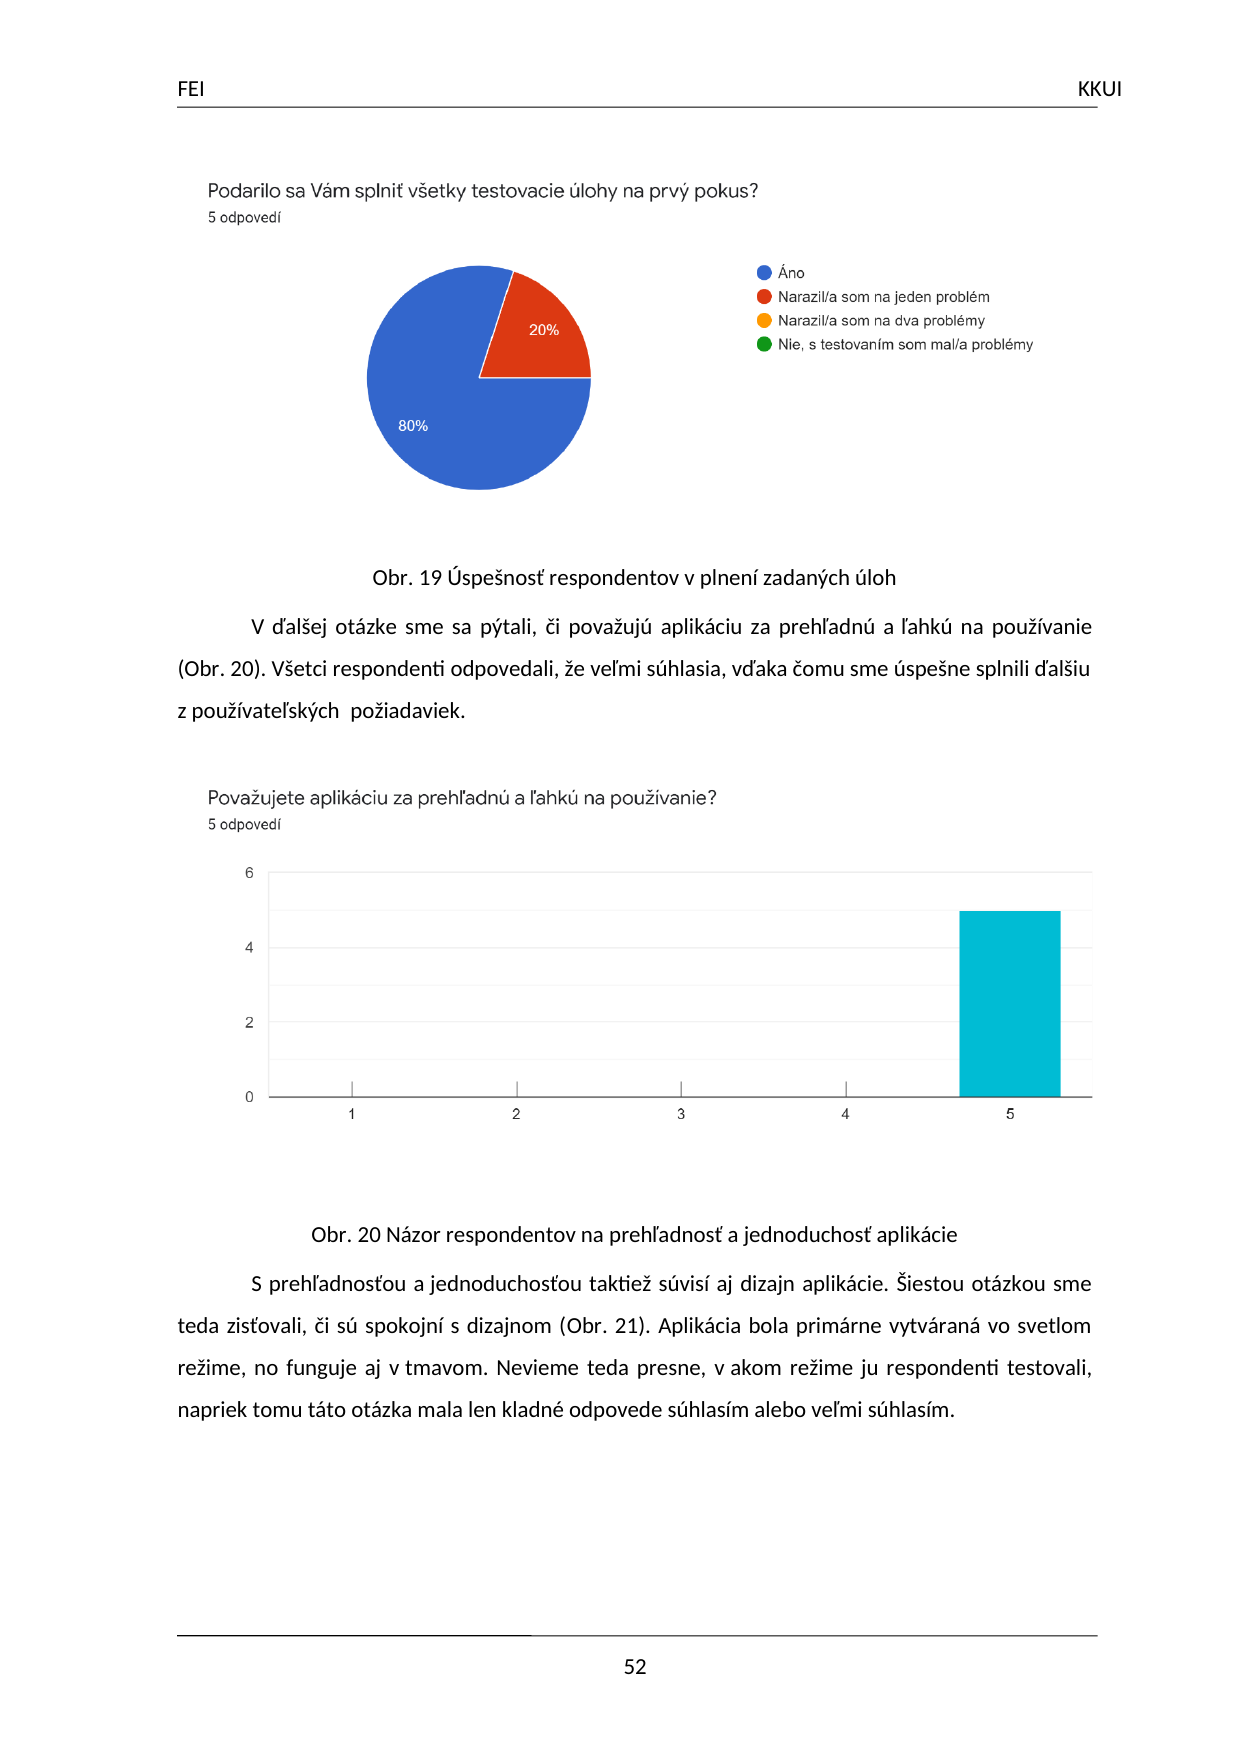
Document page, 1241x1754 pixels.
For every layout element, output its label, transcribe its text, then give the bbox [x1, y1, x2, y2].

text V ďalšej otázke sme sa pýtali, či považujú aplikáciu za prehľadnú a ľahkú na používanie (Obr. 20). Všetci respondenti odpovedali, že veľmi súhlasia, vďaka čomu sme úspešne splnili ďalšiu z používateľských požiadaviek. [177, 612, 1092, 724]
picture [177, 755, 1093, 1190]
picture [177, 147, 1093, 533]
text S prehľadnosťou a jednoduchosťou taktiež súvisí aj dizajn aplikácie. Šiestou otázkou sme teda zisťovali, či sú spokojní s dizajnom (Obr. 21). Aplikácia bola primárne vytváraná vo svetlom režime, no funguje aj v tmavom. Nevieme teda presne, v akom režime ju respondenti testovali, napriek tomu táto otázka mala len kladné odpovede súhlasím alebo veľmi súhlasím. [177, 1269, 1092, 1423]
